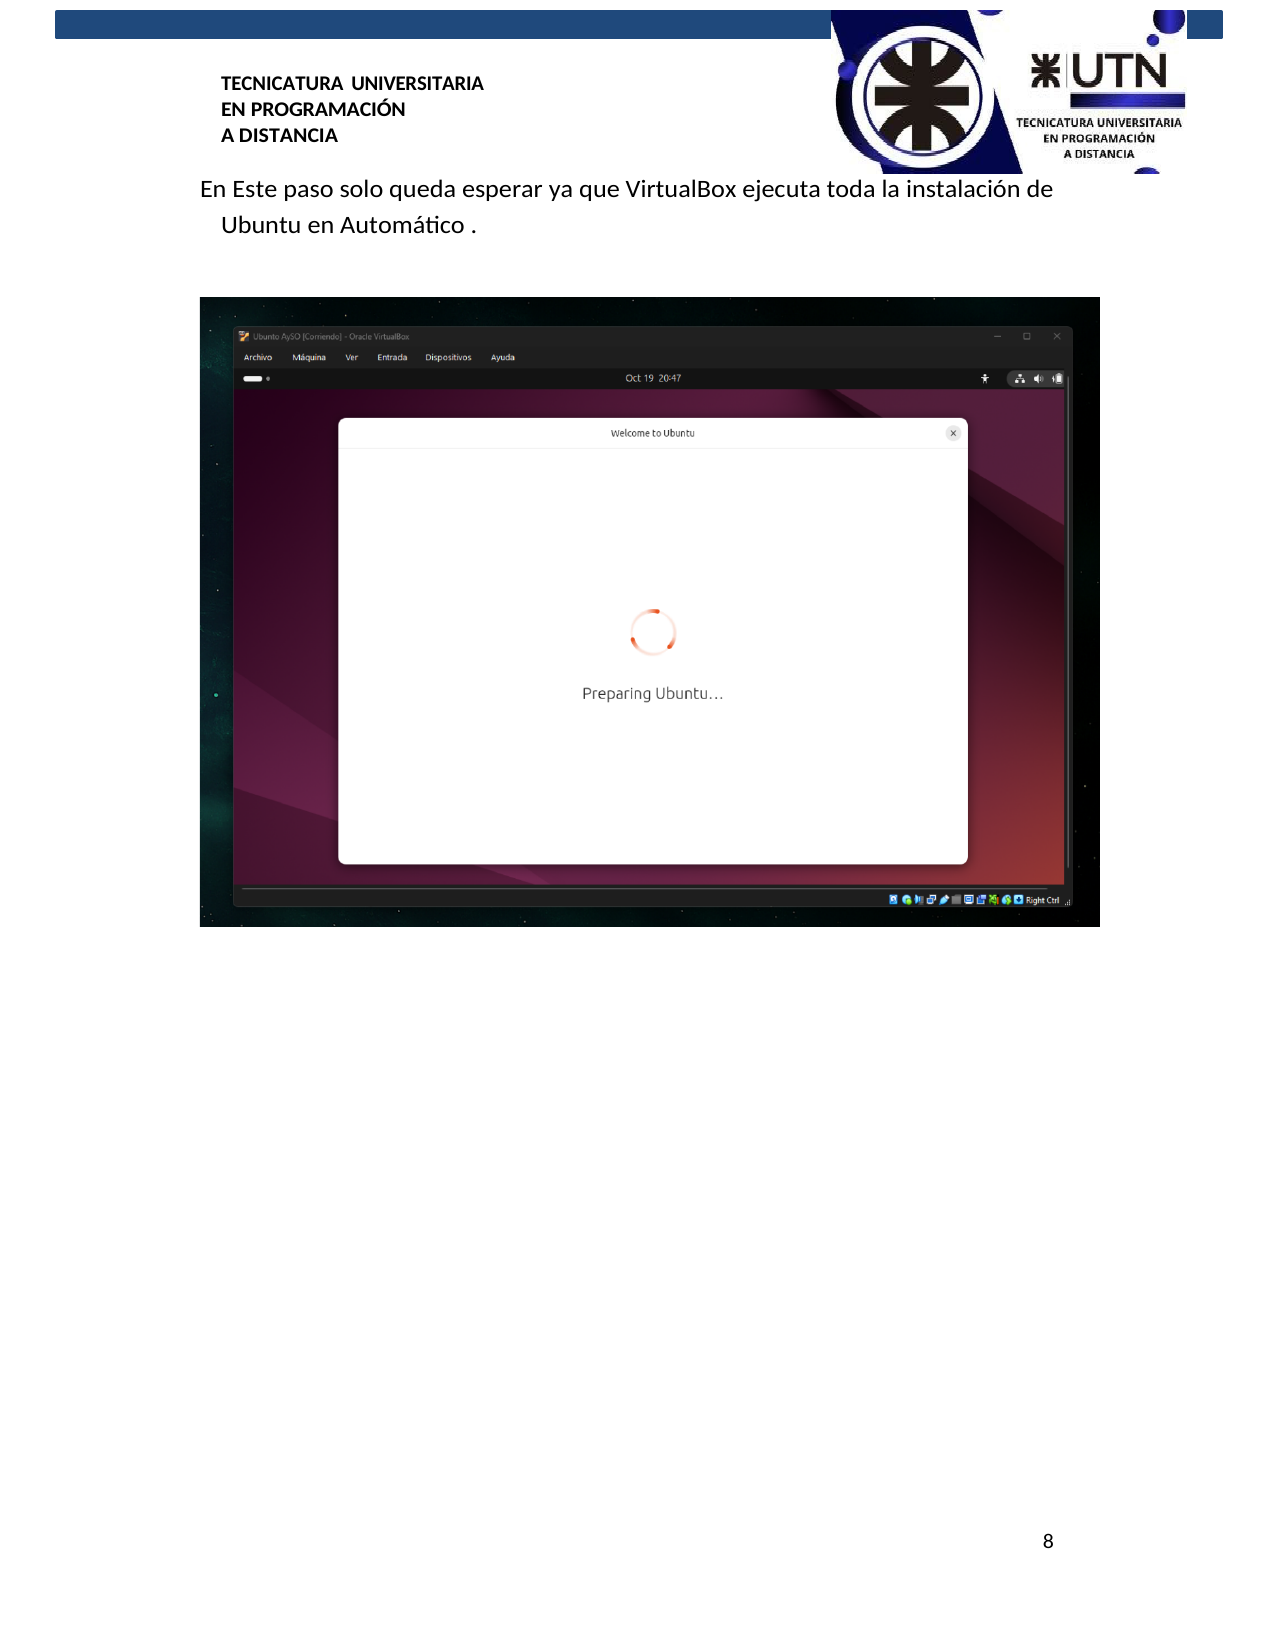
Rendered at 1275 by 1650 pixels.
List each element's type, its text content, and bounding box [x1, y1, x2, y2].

text En Este paso solo queda esperar ya que VirtualBox ejecuta toda la instalación de Ubuntu en Automático . [200, 173, 1062, 269]
picture [831, 10, 1187, 174]
picture [199, 297, 1100, 927]
